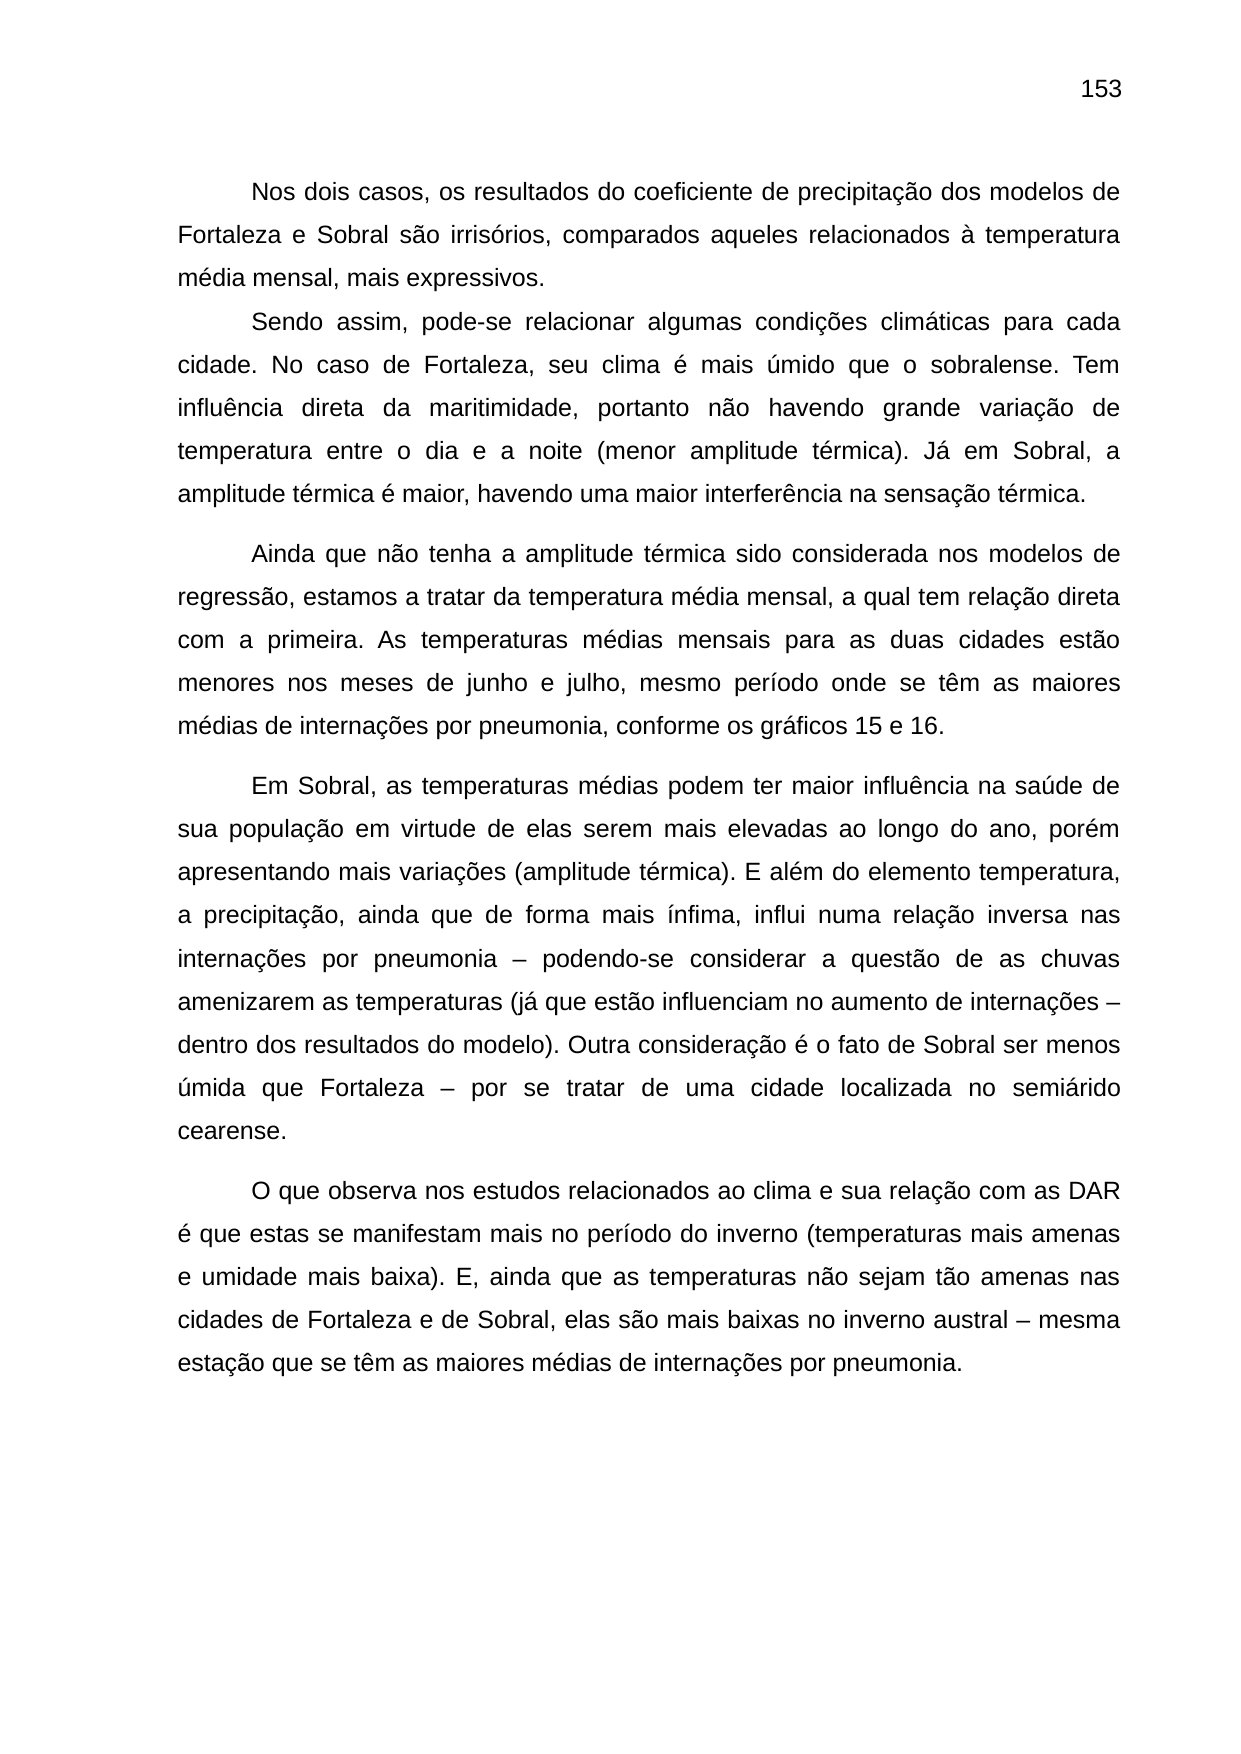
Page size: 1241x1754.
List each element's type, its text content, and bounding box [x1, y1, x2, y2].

text Sendo assim, pode-se relacionar algumas condições climáticas para cada cidade. No caso de Fortaleza, seu clima é mais úmido que o sobralense. Tem influência direta da maritimidade, portanto não havendo grande variação de temperatura entre o dia e a noite (menor amplitude térmica). Já em Sobral, a amplitude térmica é maior, havendo uma maior interferência na sensação térmica. [177, 307, 1122, 508]
text O que observa nos estudos relacionados ao clima e sua relação com as DAR é que estas se manifestam mais no período do inverno (temperaturas mais amenas e umidade mais baixa). E, ainda que as temperaturas não sejam tão amenas nas cidades de Fortaleza e de Sobral, elas são mais baixas no inverno austral – mesma estação que se têm as maiores médias de internações por pneumonia. [177, 1176, 1122, 1377]
text Nos dois casos, os resultados do coeficiente de precipitação dos modelos de Fortaleza e Sobral são irrisórios, comparados aqueles relacionados à temperatura média mensal, mais expressivos. [177, 177, 1122, 292]
text Ainda que não tenha a amplitude térmica sido considerada nos modelos de regressão, estamos a tratar da temperatura média mensal, a qual tem relação direta com a primeira. As temperaturas médias mensais para as duas cidades estão menores nos meses de junho e julho, mesmo período onde se têm as maiores médias de internações por pneumonia, conforme os gráficos 15 e 16. [177, 539, 1122, 740]
text Em Sobral, as temperaturas médias podem ter maior influência na saúde de sua população em virtude de elas serem mais elevadas ao longo do ano, porém apresentando mais variações (amplitude térmica). E além do elemento temperatura, a precipitação, ainda que de forma mais ínfima, influi numa relação inversa nas internações por pneumonia – podendo-se considerar a questão de as chuvas amenizarem as temperaturas (já que estão influenciam no aumento de internações – dentro dos resultados do modelo). Outra consideração é o fato de Sobral ser menos úmida que Fortaleza – por se tratar de uma cidade localizada no semiárido cearense. [177, 771, 1122, 1145]
